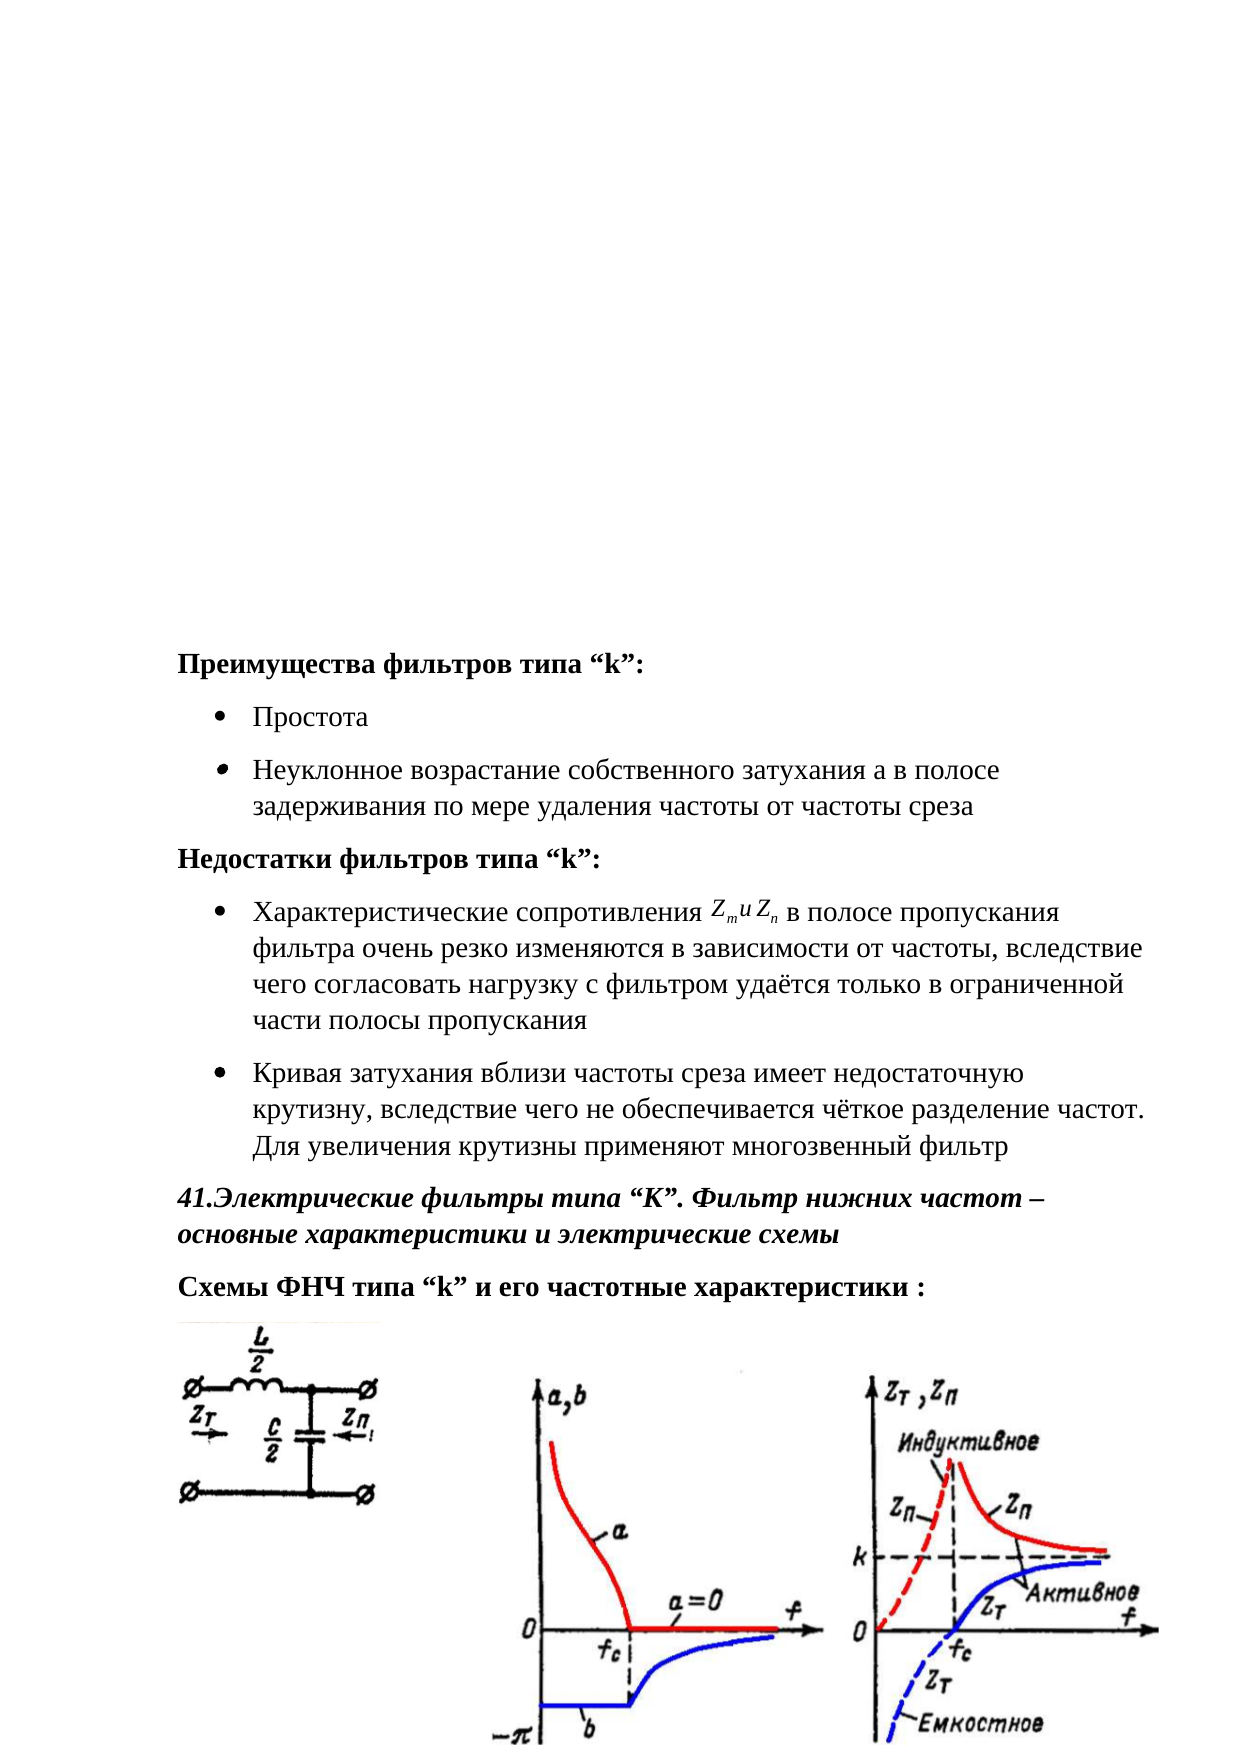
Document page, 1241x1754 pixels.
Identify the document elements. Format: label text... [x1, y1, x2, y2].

list Характеристические сопротивления в полосе пропускания фильтра очень резко изменяются в зависимости от частоты, вследствие чего согласовать нагрузку с фильтром удаётся только в ограниченной части полосы пропускания [215, 894, 1152, 1036]
list Неуклонное возрастание собственного затухания а в полосе задерживания по мере удаления частоты от частоты среза [215, 752, 1152, 822]
text Схемы ФНЧ типа “k” и его частотные характеристики : [177, 1269, 1152, 1303]
text Преимущества фильтров типа “k”: [177, 646, 1152, 680]
list Простота [215, 699, 1152, 733]
list Кривая затухания вблизи частоты среза имеет недостаточную крутизну, вследствие чего не обеспечивается чёткое разделение частот. Для увеличения крутизны применяют многозвенный фильтр [215, 1055, 1152, 1161]
picture [177, 1322, 382, 1508]
picture [489, 1368, 1159, 1744]
text Недостатки фильтров типа “k”: [177, 841, 1152, 874]
text 41.Электрические фильтры типа “К”. Фильтр нижних частот – основные характеристики и электрические схемы [177, 1180, 1152, 1250]
